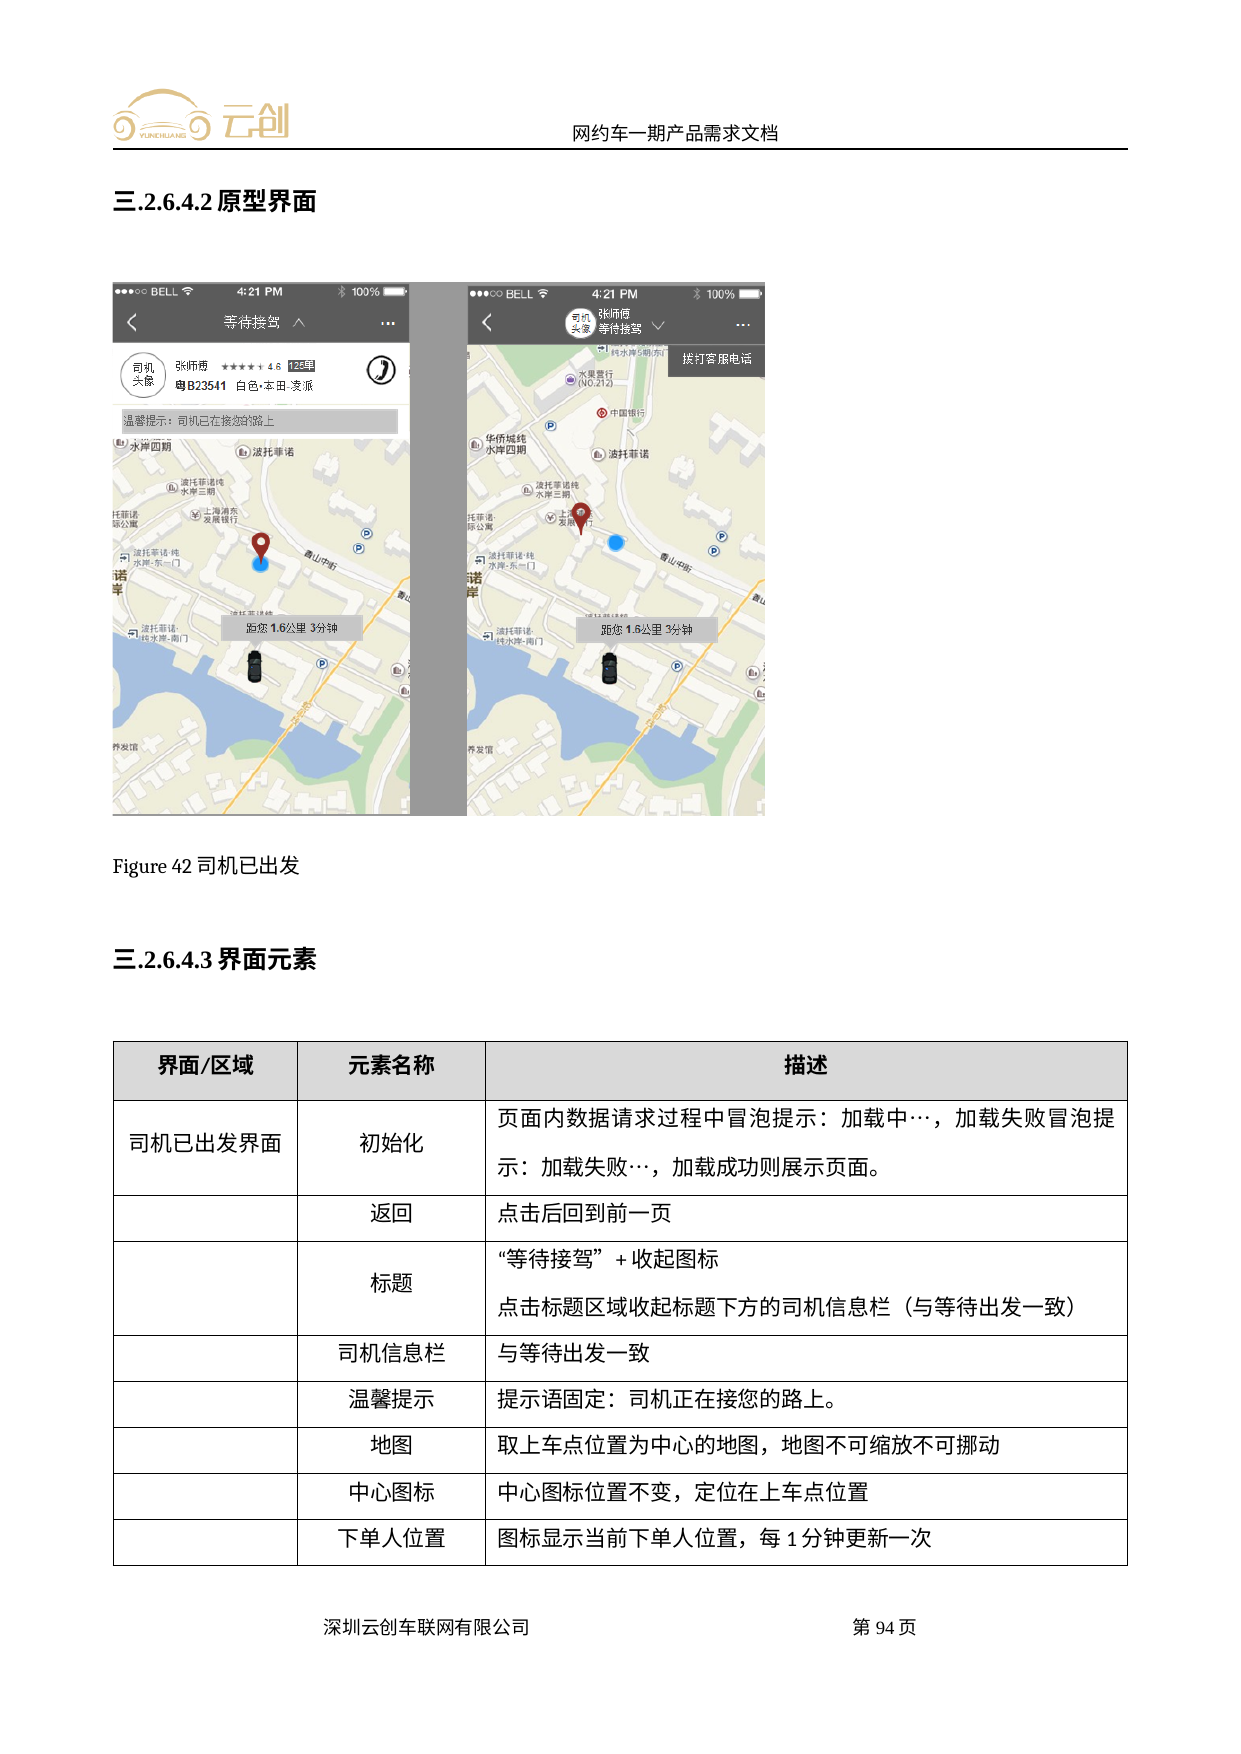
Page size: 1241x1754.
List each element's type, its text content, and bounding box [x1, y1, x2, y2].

table_cell 司机信息栏 [298, 1336, 485, 1381]
table_cell 温馨提示 [298, 1382, 485, 1427]
table_cell 返回 [298, 1196, 485, 1241]
table_cell [114, 1336, 297, 1381]
table_cell [114, 1196, 297, 1241]
subtitle 原型界面 [112, 167, 1128, 232]
table_cell [114, 1242, 297, 1335]
table_cell 页面内数据请求过程中冒泡提示：加载中…，加载失败冒泡提示：加载失败…，加载成功则展示页面。 [486, 1101, 1127, 1194]
table_cell 初始化 [298, 1101, 485, 1194]
table_cell 提示语固定：司机正在接您的路上。 [486, 1382, 1127, 1427]
table_cell [114, 1520, 297, 1565]
table_cell “等待接驾”+ 收起图标 点击标题区域收起标题下方的司机信息栏（与等待出发一致） [486, 1242, 1127, 1335]
table_cell 点击后回到前一页 [486, 1196, 1127, 1241]
table_cell 标题 [298, 1242, 485, 1335]
table_cell 中心图标位置不变，定位在上车点位置 [486, 1474, 1127, 1519]
table_cell 图标显示当前下单人位置，每1分钟更新一次 [486, 1520, 1127, 1565]
table_cell 地图 [298, 1428, 485, 1473]
table_header 描述 [486, 1042, 1127, 1100]
picture [112, 88, 289, 141]
picture [112, 282, 765, 816]
table_cell 取上车点位置为中心的地图，地图不可缩放不可挪动 [486, 1428, 1127, 1473]
table_cell [114, 1474, 297, 1519]
table_header 界面/区域 [114, 1042, 297, 1100]
table_cell [114, 1428, 297, 1473]
table_header 元素名称 [298, 1042, 485, 1100]
table_cell 中心图标 [298, 1474, 485, 1519]
table_cell 下单人位置 [298, 1520, 485, 1565]
table_cell 司机已出发界面 [114, 1101, 297, 1194]
subtitle 界面元素 [112, 925, 1128, 990]
table_cell [114, 1382, 297, 1427]
table_cell 与等待出发一致 [486, 1336, 1127, 1381]
